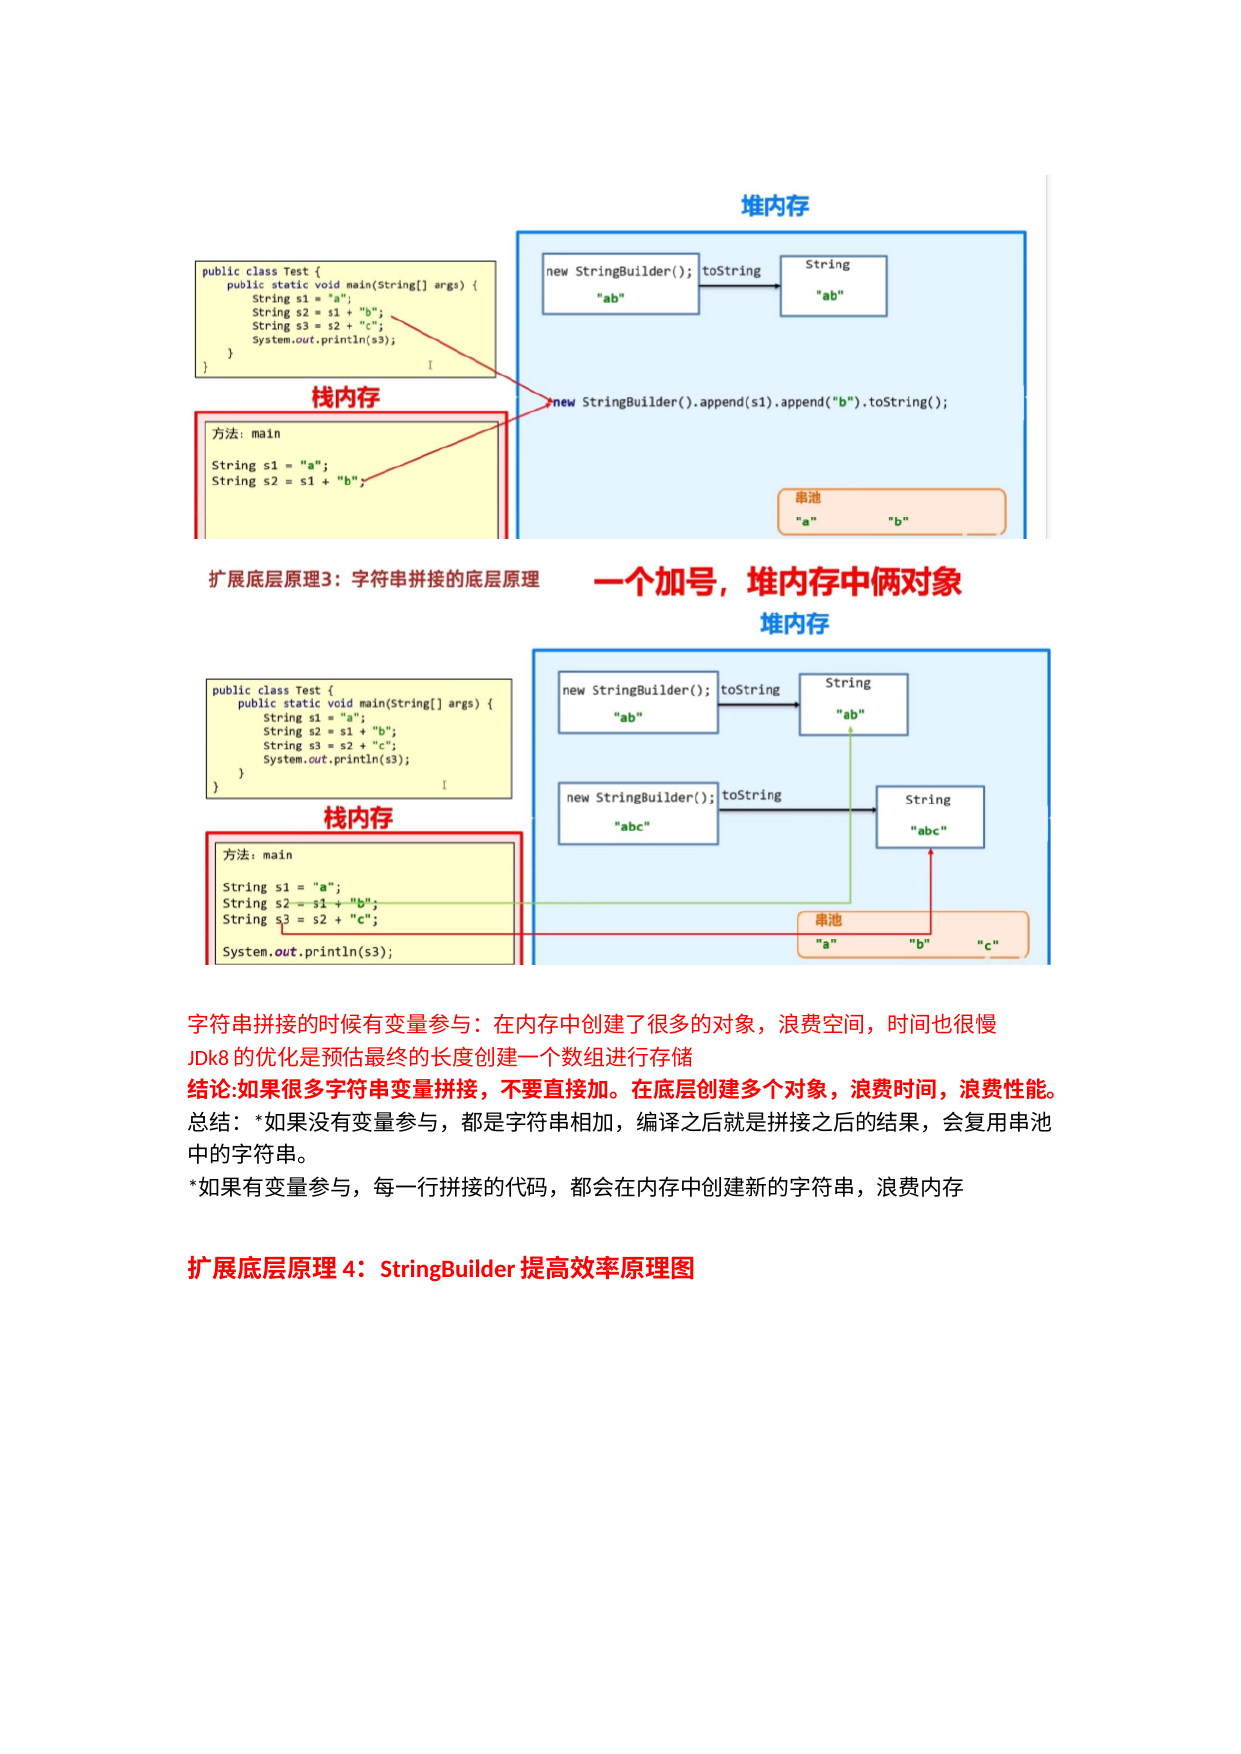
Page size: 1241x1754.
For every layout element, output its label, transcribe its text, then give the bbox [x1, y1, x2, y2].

text 结论:如果很多字符串变量拼接，不要直接加。在底层创建多个对象，浪费时间，浪费性能。 [187, 1072, 1053, 1104]
text JDk8的优化是预估最终的长度创建一个数组进行存储 [187, 1039, 1053, 1072]
text 扩展底层原理4：StringBuilder提高效率原理图 [187, 1234, 1053, 1299]
text *如果有变量参与，每一行拼接的代码，都会在内存中创建新的字符串，浪费内存 [187, 1169, 1053, 1202]
text 字符串拼接的时候有变量参与：在内存中创建了很多的对象，浪费空间，时间也很慢 [187, 1007, 1053, 1039]
picture [187, 561, 1052, 965]
text 总结：*如果没有变量参与，都是字符串相加，编译之后就是拼接之后的结果，会复用串池中的字符串。 [187, 1104, 1053, 1169]
picture [187, 175, 1053, 539]
